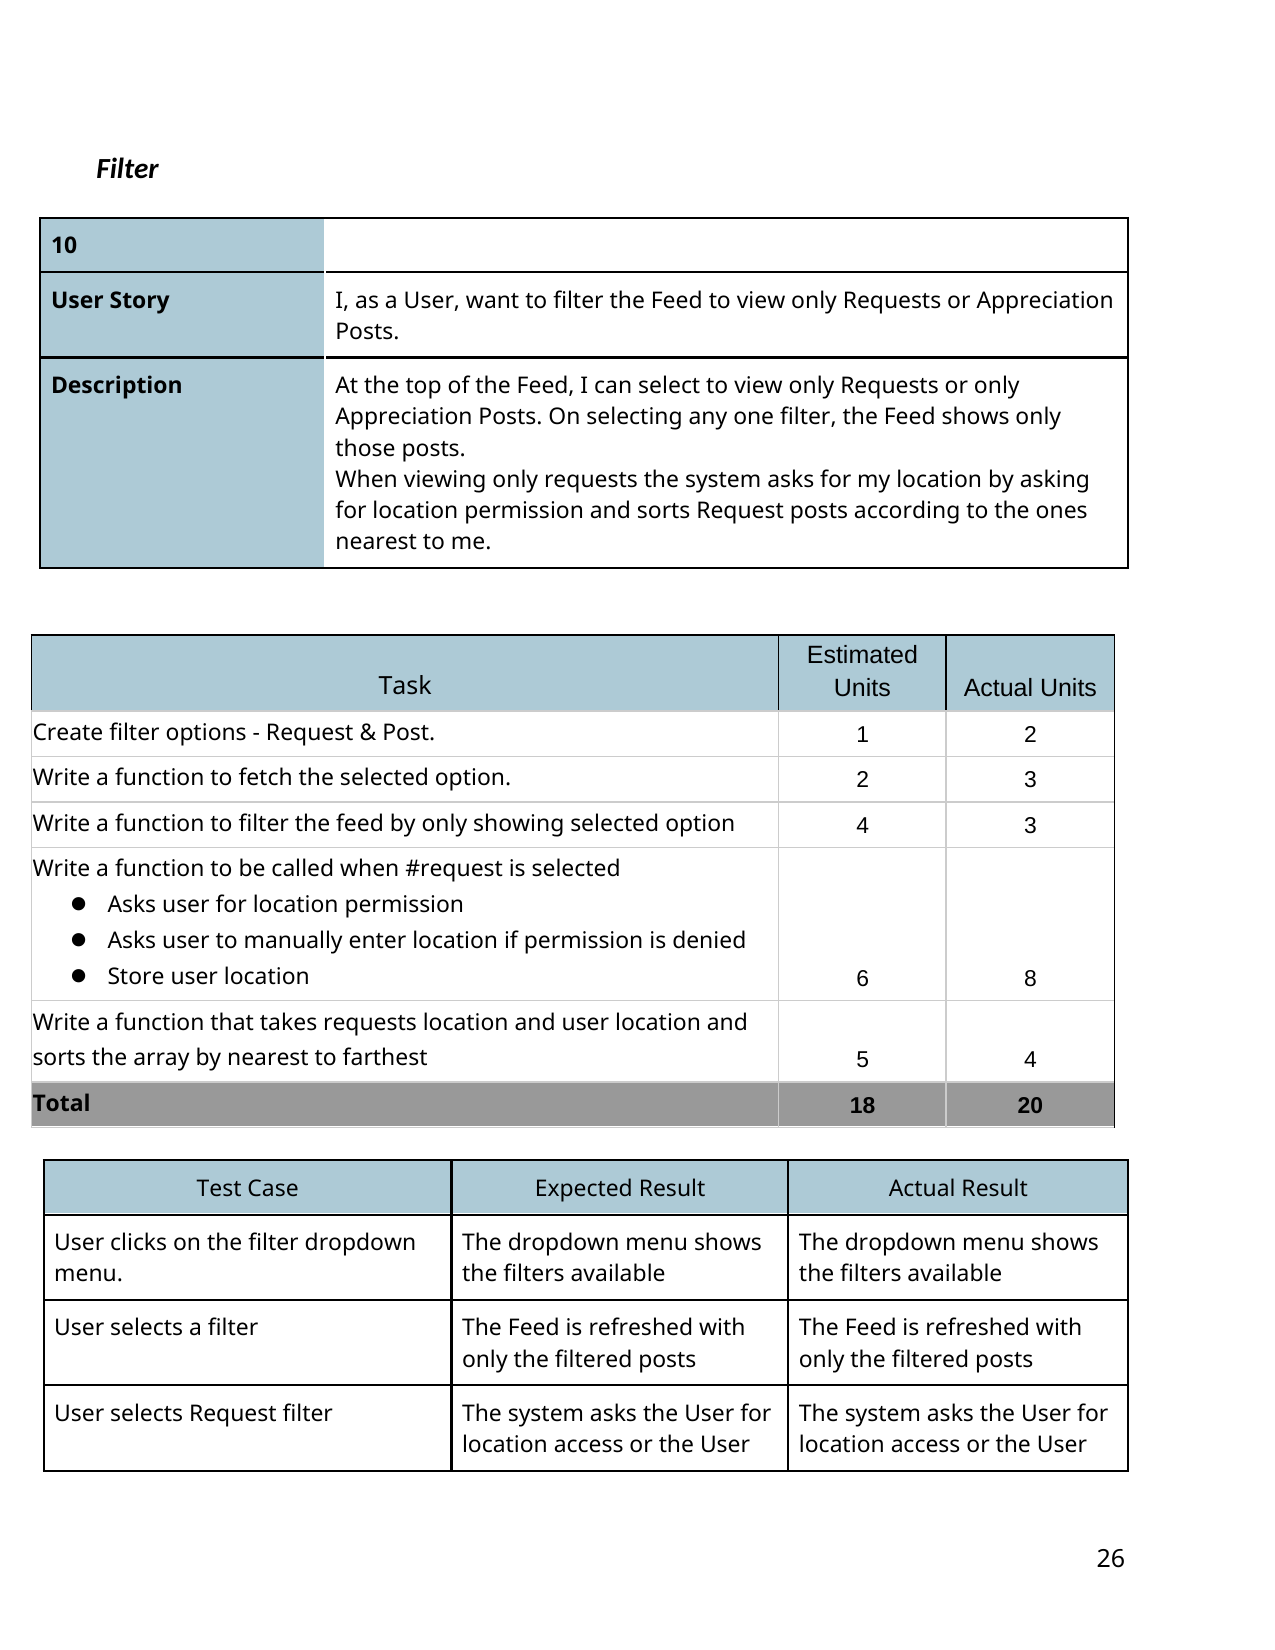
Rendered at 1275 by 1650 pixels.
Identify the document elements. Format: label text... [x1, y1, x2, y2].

table_header Test Case [45, 1161, 450, 1213]
table_cell User selects a filter [45, 1301, 450, 1384]
table_cell 4 [947, 1001, 1114, 1081]
table_cell 20 [947, 1083, 1114, 1126]
table_cell User Story [41, 273, 324, 356]
table_cell The dropdown menu shows the filters available [789, 1216, 1127, 1299]
table_cell 2 [947, 712, 1114, 756]
table_cell 8 [947, 848, 1114, 1000]
table_cell 3 [947, 803, 1114, 846]
table_cell 18 [779, 1083, 945, 1126]
table_header 10 [41, 219, 324, 271]
table_header Estimated Units [779, 636, 945, 710]
table_cell 2 [779, 757, 945, 801]
table_cell At the top of the Feed, I can select to view only Requests or only Appreciation Posts. On selecting any one filter, the Feed shows only those posts. When viewing only requests the system asks for my location by asking for location permission and sorts Request posts according to the ones nearest to me. [326, 359, 1127, 567]
table_cell Total [32, 1083, 778, 1126]
table_cell The Feed is refreshed with only the filtered posts [789, 1301, 1127, 1384]
table_header Expected Result [453, 1161, 787, 1213]
table_cell The Feed is refreshed with only the filtered posts [453, 1301, 787, 1384]
table_cell Write a function that takes requests location and user location and sorts the array by nearest to farthest [32, 1001, 778, 1081]
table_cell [45, 1386, 450, 1470]
table_cell User clicks on the filter dropdown menu. [45, 1216, 450, 1299]
table_cell Create filter options - Request & Post. [32, 712, 778, 756]
table_cell 5 [779, 1001, 945, 1081]
table_cell I, as a User, want to filter the Feed to view only Requests or Appreciation Posts. [326, 273, 1127, 356]
table_header Task [32, 636, 778, 710]
table_cell 4 [779, 803, 945, 846]
table_header Actual Result [789, 1161, 1127, 1213]
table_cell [453, 1386, 787, 1470]
table_cell 3 [947, 757, 1114, 801]
table_cell Write a function to fetch the selected option. [32, 757, 778, 801]
table_cell Write a function to be called when #request is selected Asks user for location permission Asks user to manually enter location if permission is denied Store user location [32, 848, 778, 1000]
subtitle Filter [96, 150, 1125, 186]
table_cell The dropdown menu shows the filters available [453, 1216, 787, 1299]
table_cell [789, 1386, 1127, 1470]
table_cell Description [41, 359, 324, 567]
table_header [326, 219, 1127, 271]
table_header Actual Units [947, 636, 1114, 710]
table_cell Write a function to filter the feed by only showing selected option [32, 803, 778, 846]
table_cell 1 [779, 712, 945, 756]
table_cell 6 [779, 848, 945, 1000]
